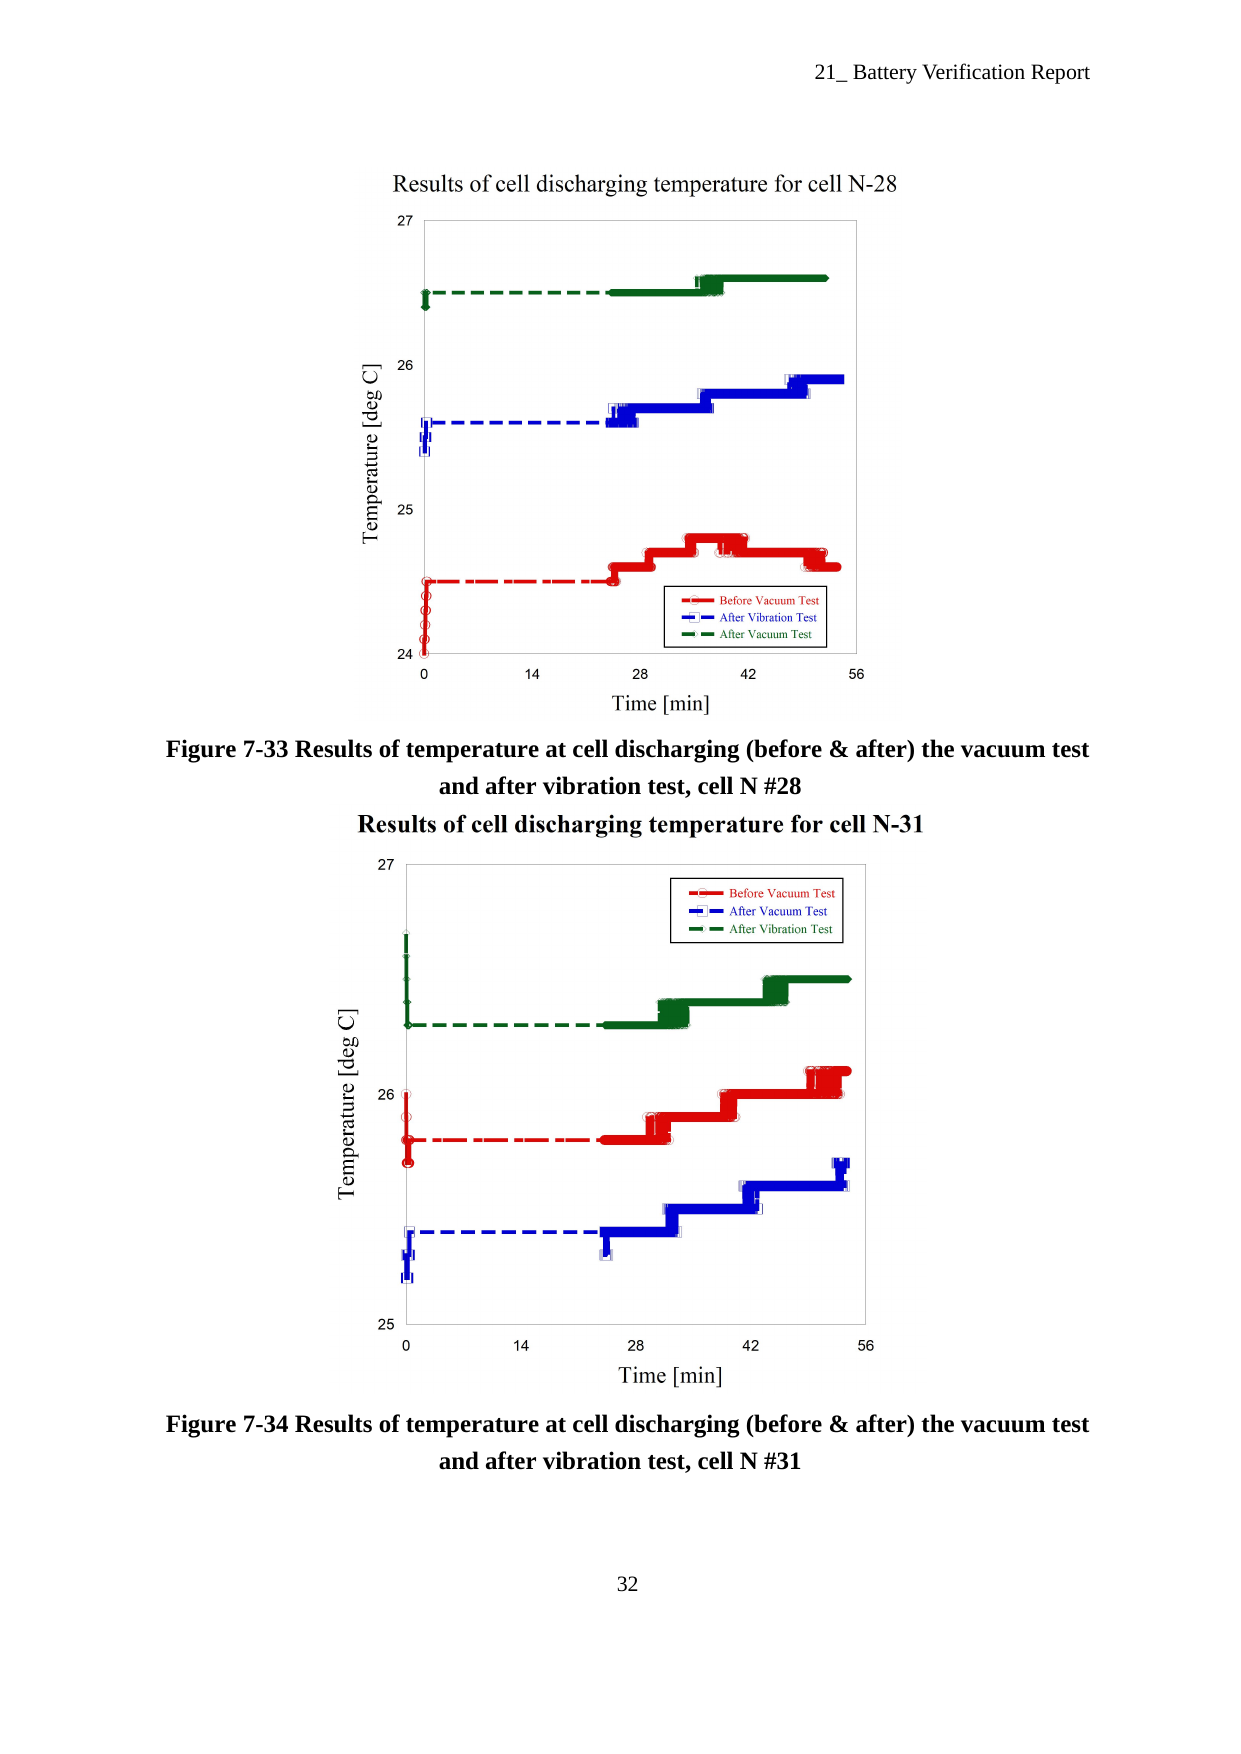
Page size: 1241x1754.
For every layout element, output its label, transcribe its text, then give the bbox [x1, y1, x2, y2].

text Figure 7-34 Results of temperature at cell discharging (before & after) the vacuum test and after vibration test, cell N #31 [150, 1404, 1090, 1479]
text Figure 7-33 Results of temperature at cell discharging (before & after) the vacuum test and after vibration test, cell N #28 [150, 729, 1090, 804]
picture [328, 804, 927, 1394]
picture [353, 167, 902, 721]
